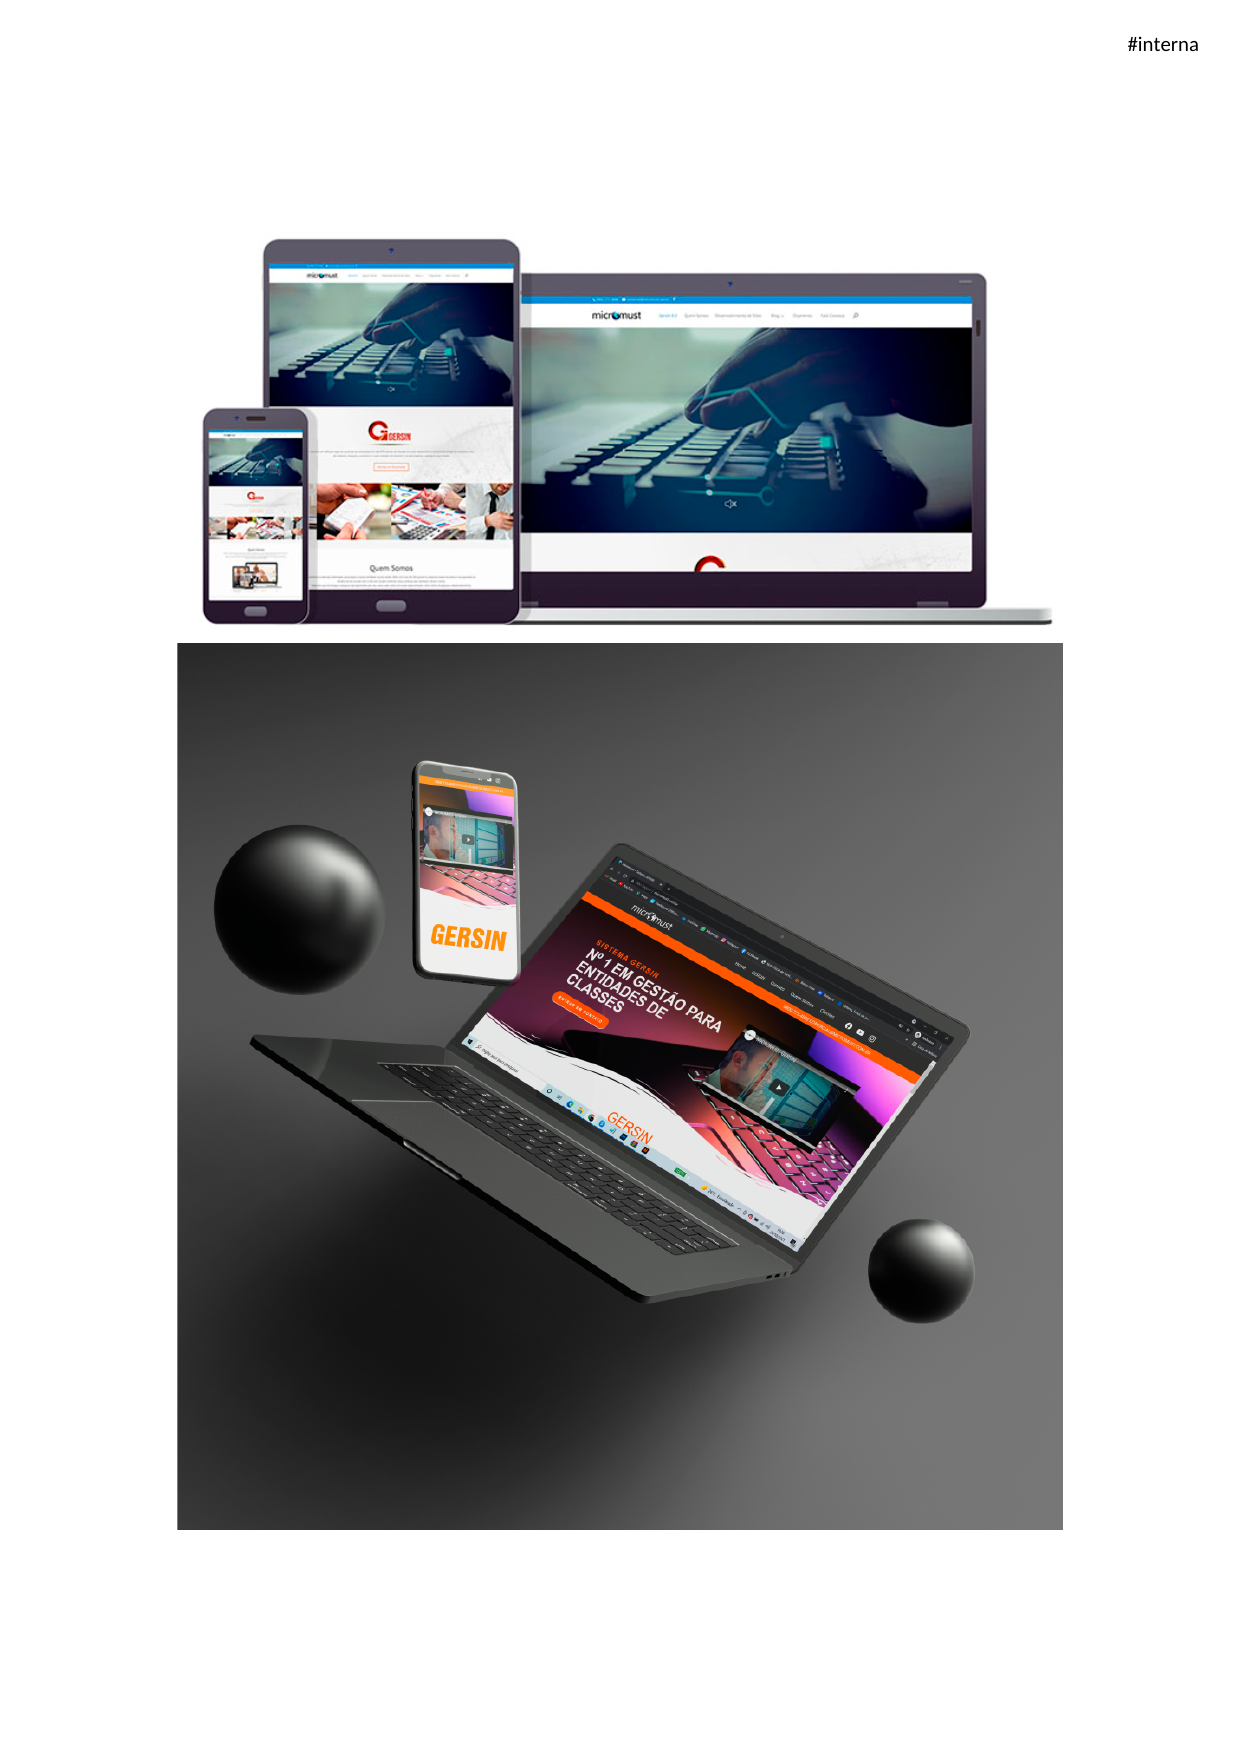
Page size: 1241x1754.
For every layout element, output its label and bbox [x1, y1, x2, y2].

picture [177, 147, 1063, 1530]
